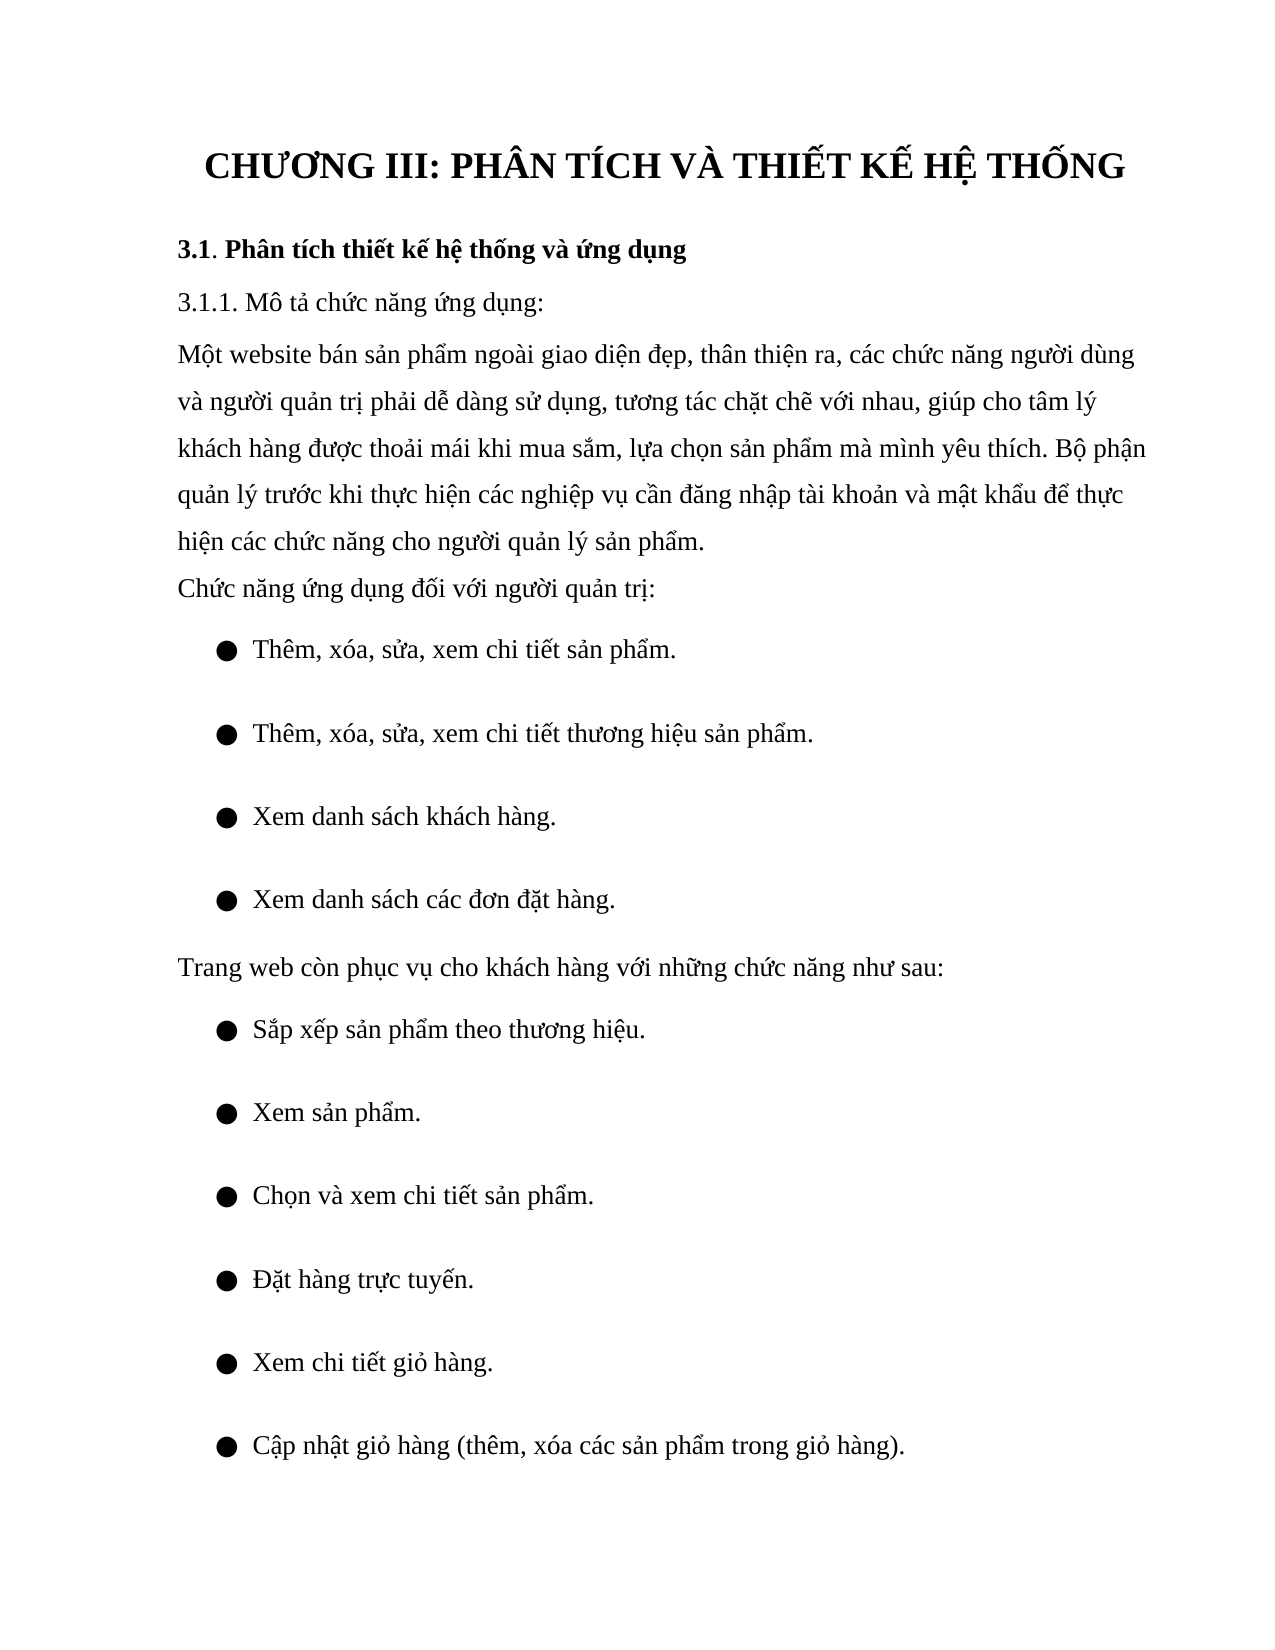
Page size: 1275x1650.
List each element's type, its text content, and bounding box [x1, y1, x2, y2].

title 3.1. Phân tích thiết kế hệ thống và ứng dụng [177, 233, 1153, 264]
text Một website bán sản phẩm ngoài giao diện đẹp, thân thiện ra, các chức năng người dùng và người quản trị phải dễ dàng sử dụng, tương tác chặt chẽ với nhau, giúp cho tâm lý khách hàng được thoải mái khi mua sắm, lựa chọn sản phẩm mà mình yêu thích. Bộ phận quản lý trước khi thực hiện các nghiệp vụ cần đăng nhập tài khoản và mật khẩu để thực hiện các chức năng cho người quản lý sản phẩm. [177, 339, 1153, 556]
list Xem danh sách khách hàng. [215, 785, 1153, 841]
list Thêm, xóa, sửa, xem chi tiết thương hiệu sản phẩm. [215, 702, 1153, 757]
list Xem danh sách các đơn đặt hàng. [215, 868, 1153, 924]
list Xem chi tiết giỏ hàng. [215, 1331, 1153, 1387]
text Chức năng ứng dụng đối với người quản trị: [177, 572, 1153, 603]
list Thêm, xóa, sửa, xem chi tiết sản phẩm. [215, 619, 1153, 674]
list Cập nhật giỏ hàng (thêm, xóa các sản phẩm trong giỏ hàng). [215, 1414, 1153, 1470]
list Sắp xếp sản phẩm theo thương hiệu. [215, 998, 1153, 1054]
text Trang web còn phục vụ cho khách hàng với những chức năng như sau: [177, 952, 1153, 983]
list Đặt hàng trực tuyến. [215, 1248, 1153, 1303]
list Xem sản phẩm. [215, 1081, 1153, 1137]
subtitle CHƯƠNG III: PHÂN TÍCH VÀ THIẾT KẾ HỆ THỐNG [177, 143, 1153, 186]
list Chọn và xem chi tiết sản phẩm. [215, 1165, 1153, 1220]
subtitle 3.1.1. Mô tả chức năng ứng dụng: [177, 286, 1153, 317]
